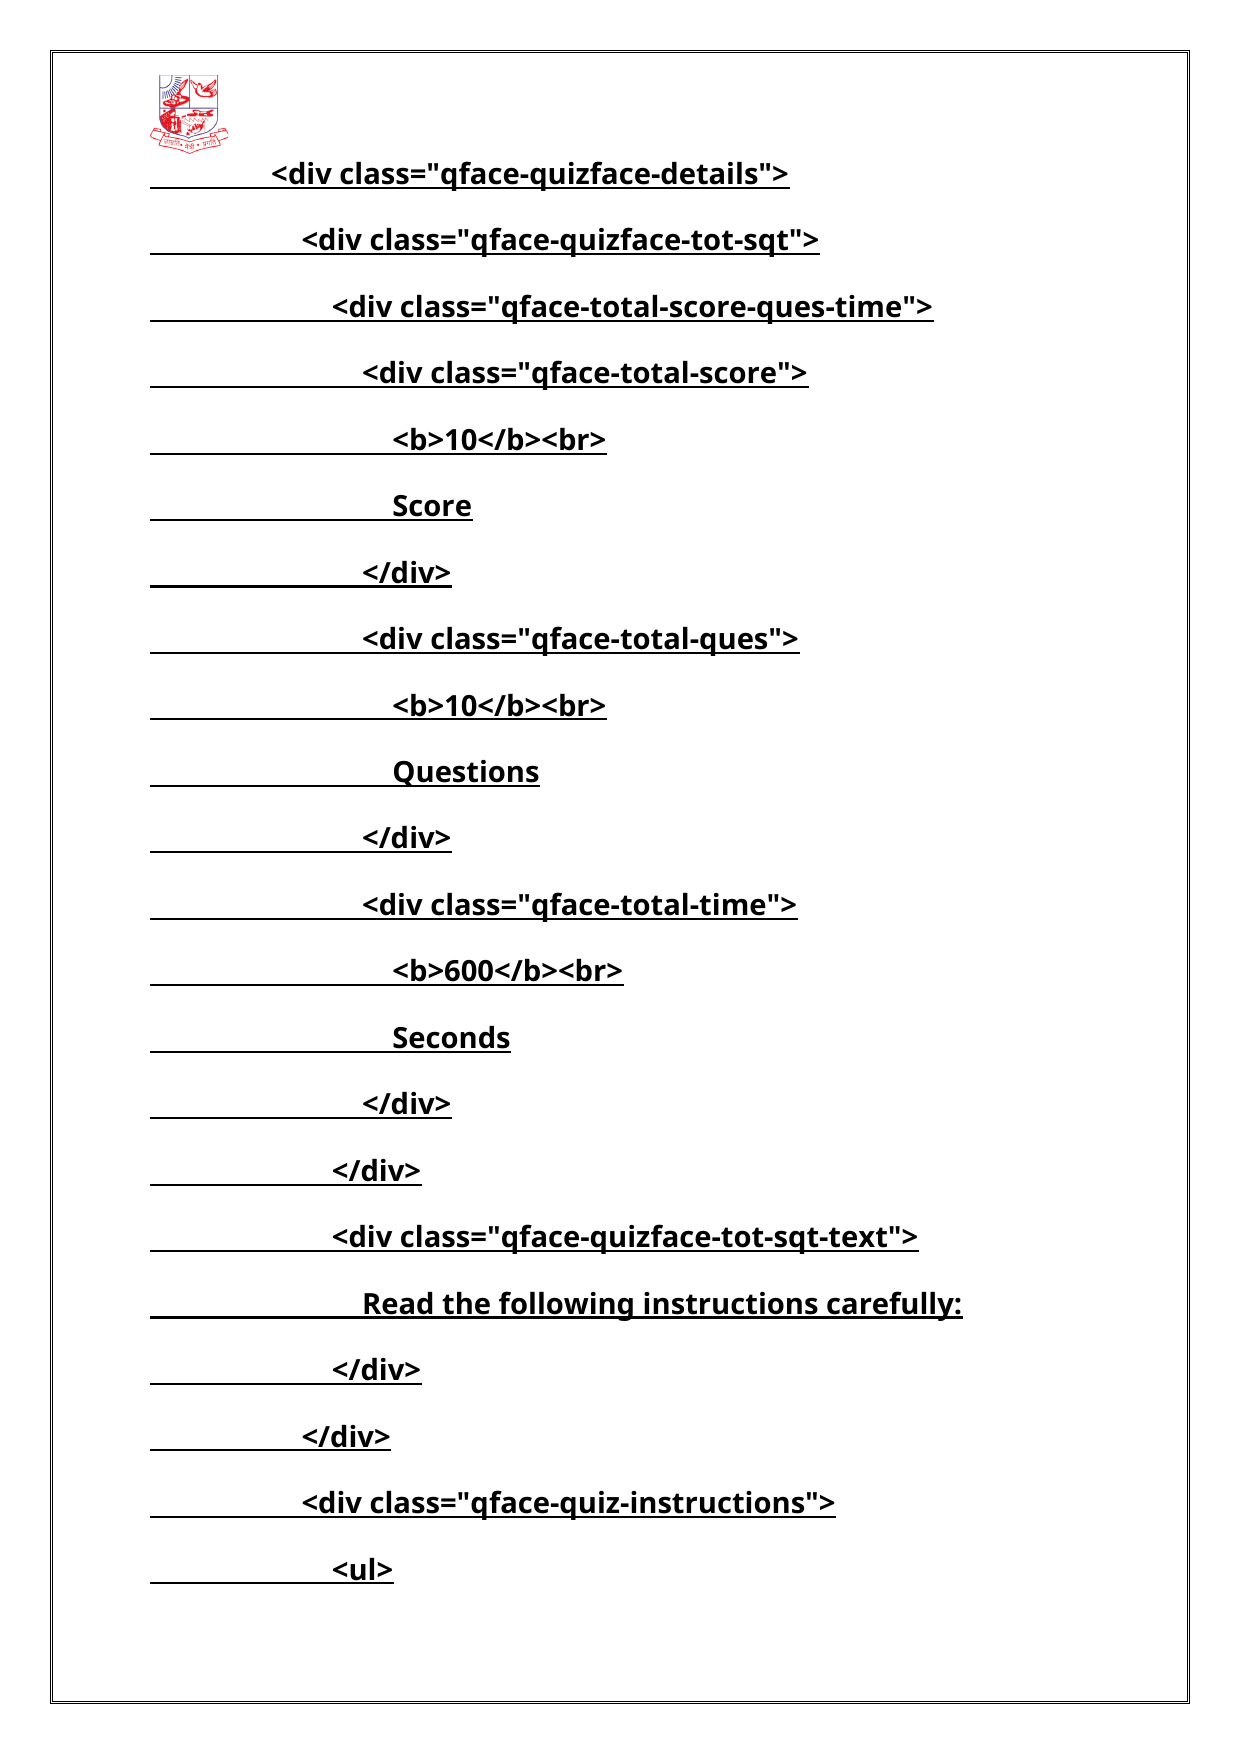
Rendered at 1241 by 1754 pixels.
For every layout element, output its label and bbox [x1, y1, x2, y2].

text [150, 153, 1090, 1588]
picture [150, 75, 229, 154]
